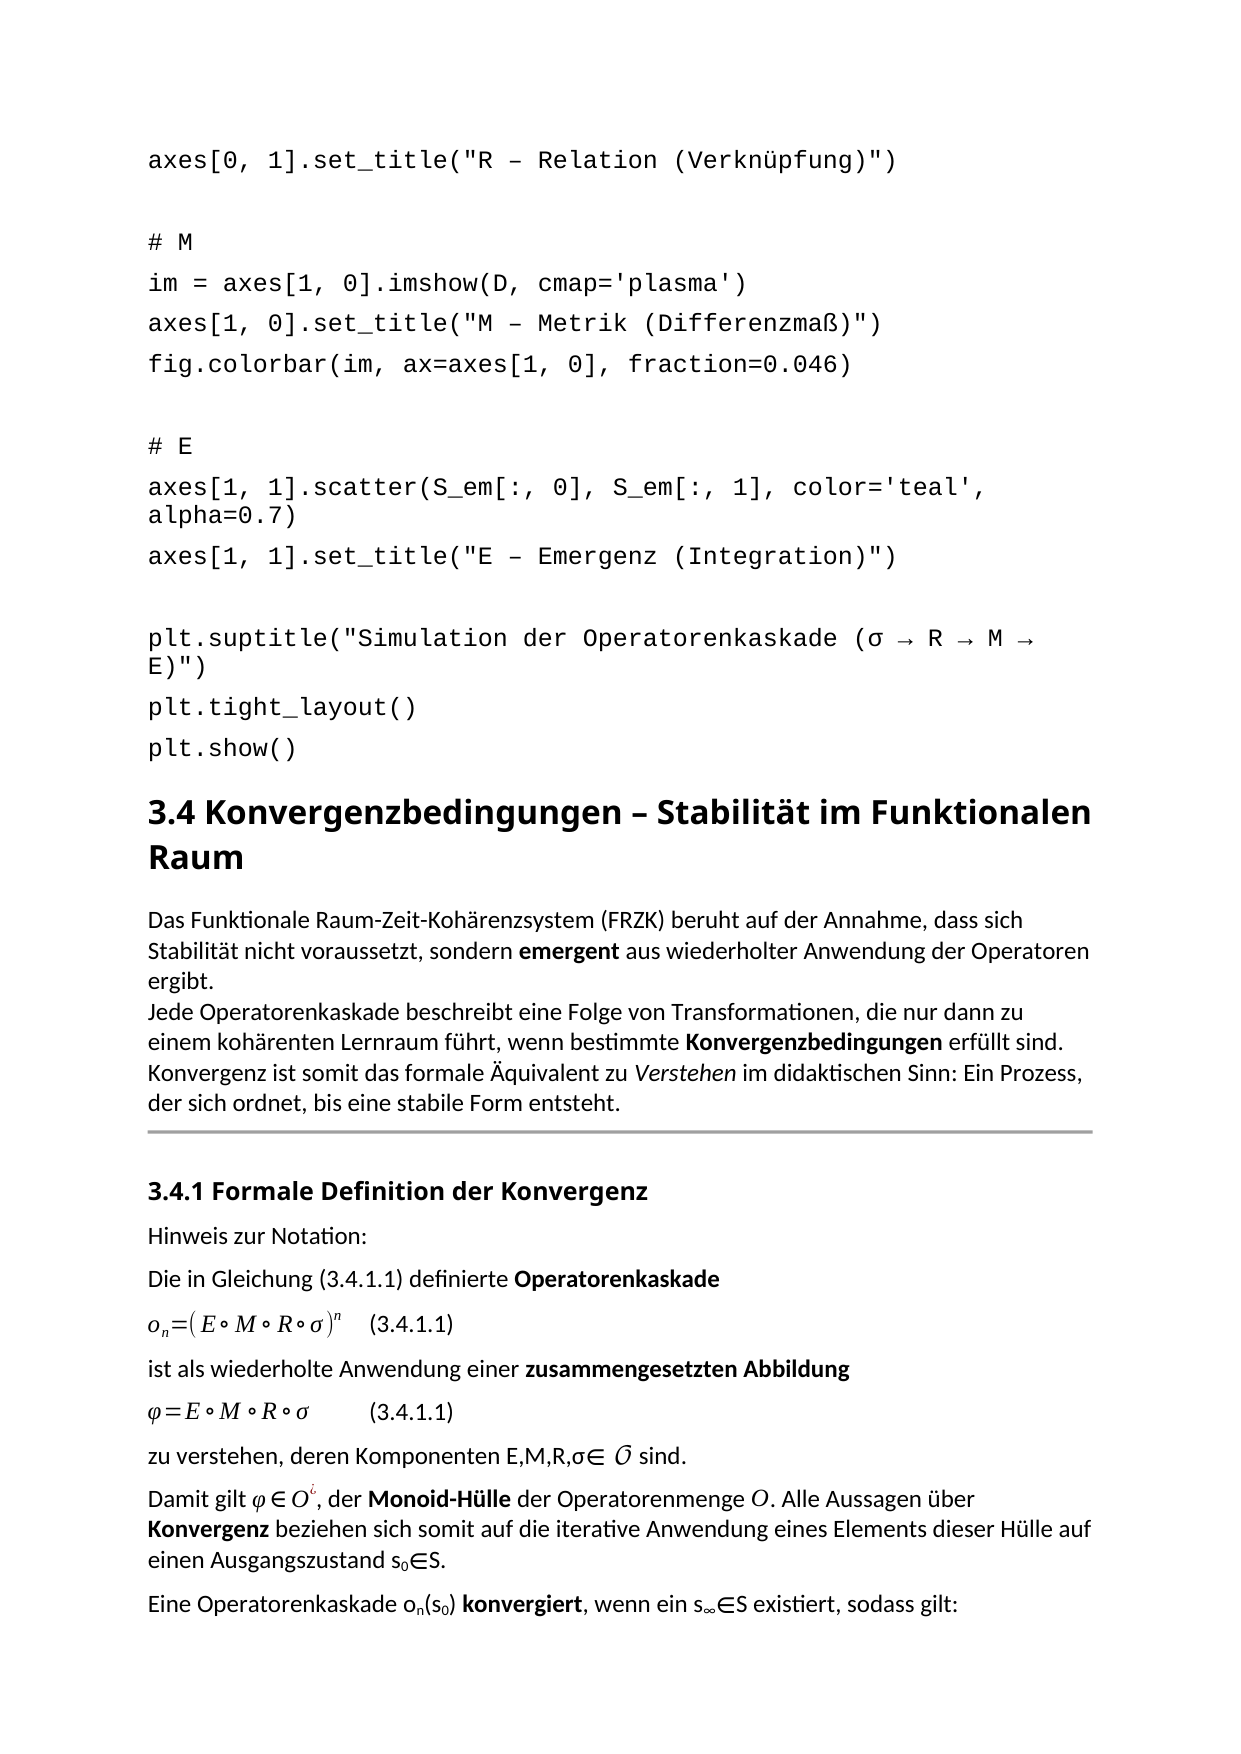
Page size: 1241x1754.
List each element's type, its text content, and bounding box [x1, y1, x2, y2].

text Hinweis zur Notation: [148, 1220, 1093, 1251]
text axes[0, 1].set_title("R – Relation (Verknüpfung)") [148, 148, 1093, 176]
subtitle 3.4 Konvergenzbedingungen – Stabilität im Funktionalen Raum [148, 788, 1093, 879]
text (3.4.1.1) [148, 1306, 1093, 1341]
text axes[1, 1].scatter(S_em[:, 0], S_em[:, 1], color='teal', alpha=0.7) [148, 474, 1093, 531]
subtitle 3.4.1 Formale Definition der Konvergenz [148, 1173, 1093, 1207]
text # M [148, 229, 1093, 258]
text (3.4.1.1) [148, 1396, 1093, 1427]
text axes[1, 1].set_title("E – Emergenz (Integration)") [148, 543, 1093, 572]
text plt.tight_layout() [148, 694, 1093, 723]
text im = axes[1, 0].imshow(D, cmap='plasma') [148, 270, 1093, 298]
text fig.colorbar(im, ax=axes[1, 0], fraction=0.046) [148, 352, 1093, 380]
text # E [148, 433, 1093, 462]
text ist als wiederholte Anwendung einer zusammengesetzten Abbildung [148, 1353, 1093, 1384]
text zu verstehen, deren Komponenten E,M,R,σ∈ 𝒪 sind. [148, 1439, 1093, 1471]
text plt.show() [148, 735, 1093, 763]
text Das Funktionale Raum-Zeit-Kohärenzsystem (FRZK) beruht auf der Annahme, dass sich Stabilität nicht voraussetzt, sondern emergent aus wiederholter Anwendung der Operatoren ergibt. Jede Operatorenkaskade beschreibt eine Folge von Transformationen, die nur dann zu einem kohärenten Lernraum führt, wenn bestimmte Konvergenzbedingungen erfüllt sind. Konvergenz ist somit das formale Äquivalent zu Verstehen im didaktischen Sinn: Ein Prozess, der sich ordnet, bis eine stabile Form entsteht. [148, 904, 1093, 1118]
text Damit gilt , der Monoid-Hülle der Operatorenmenge . Alle Aussagen über Konvergenz beziehen sich somit auf die iterative Anwendung eines Elements dieser Hülle auf einen Ausgangszustand s0∈S. [148, 1483, 1093, 1575]
text Die in Gleichung (3.4.1.1) definierte Operatorenkaskade [148, 1263, 1093, 1293]
text Eine Operatorenkaskade on(s0) konvergiert, wenn ein s∞∈S existiert, sodass gilt: [148, 1588, 1093, 1619]
text axes[1, 0].set_title("M – Metrik (Differenzmaß)") [148, 311, 1093, 339]
text plt.suptitle("Simulation der Operatorenkaskade (σ → R → M → E)") [148, 625, 1093, 682]
